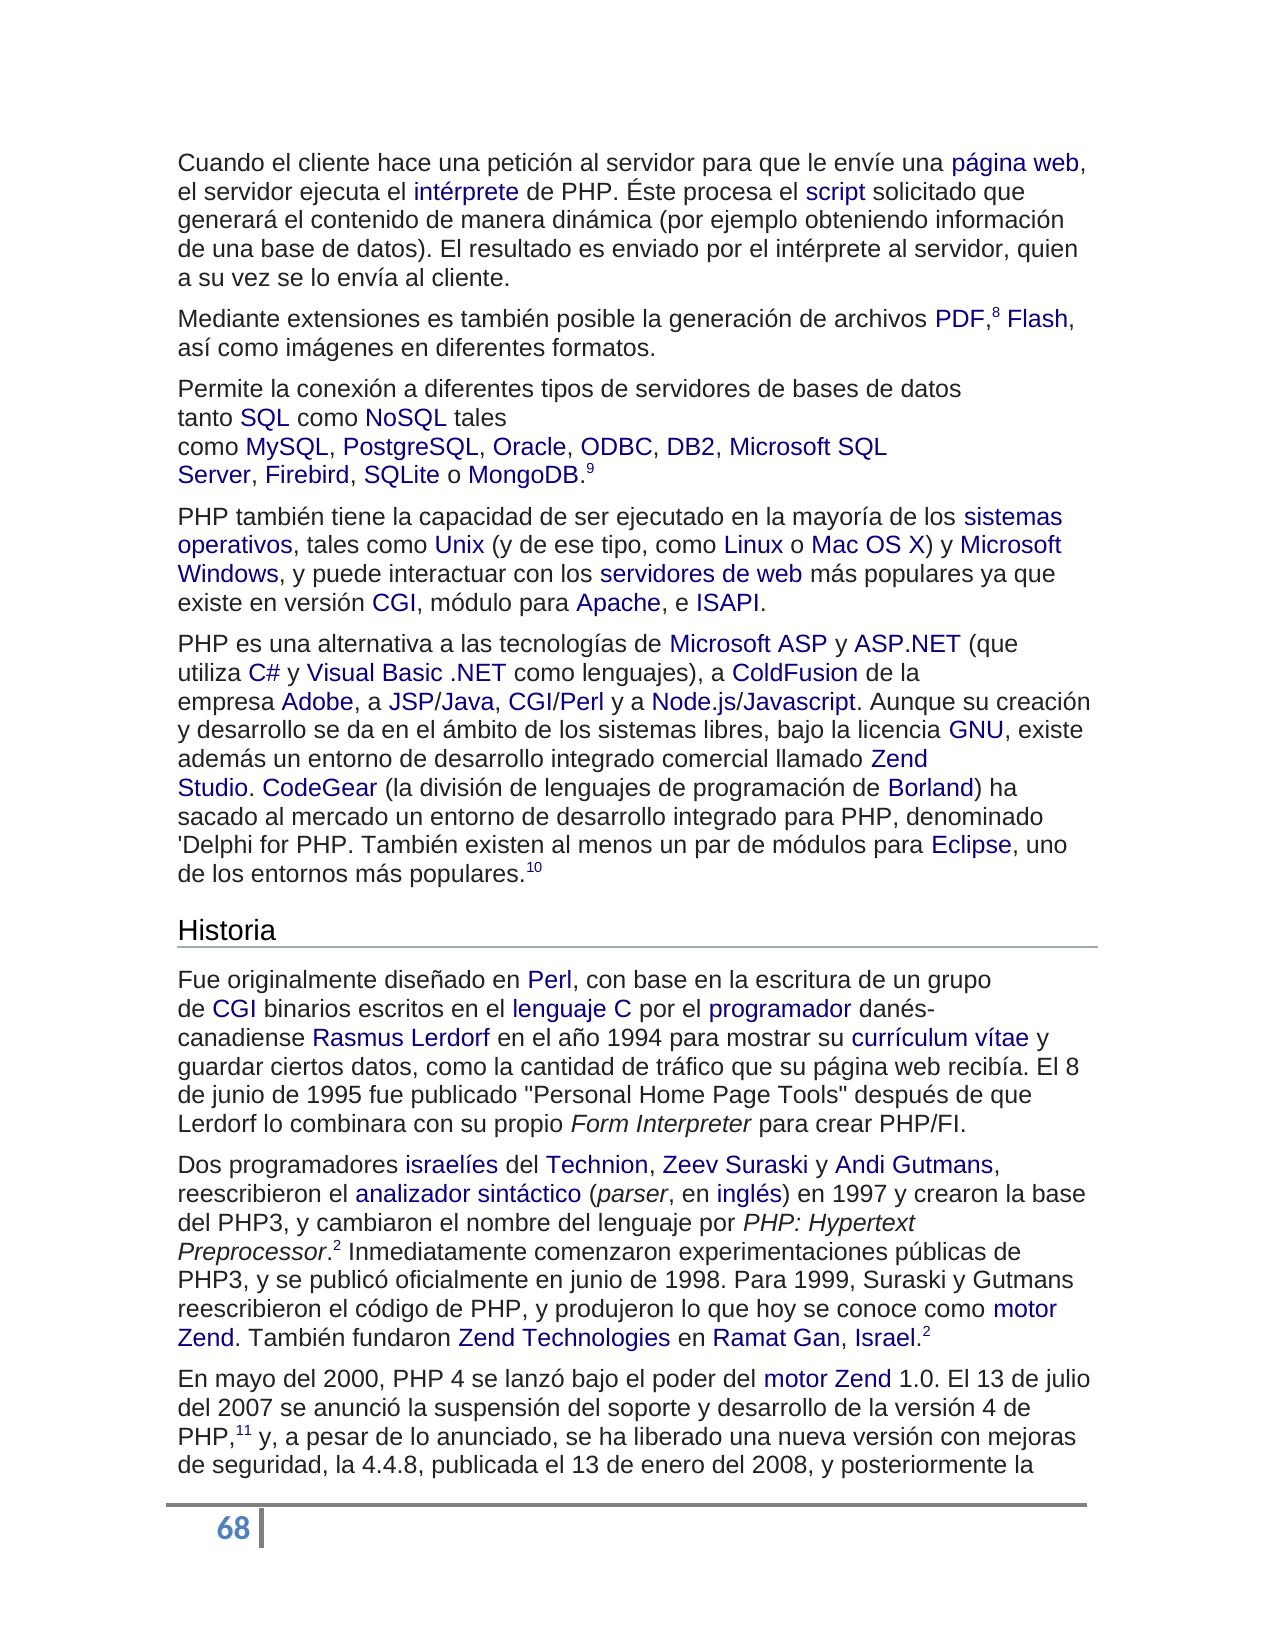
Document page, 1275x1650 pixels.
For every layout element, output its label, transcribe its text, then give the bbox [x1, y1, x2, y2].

text PHP es una alternativa a las tecnologías de Microsoft ASP y ASP.NET (que utiliza C# y Visual Basic .NET como lenguajes), a ColdFusion de la empresa Adobe, a JSP/Java, CGI/Perl y a Node.js/Javascript. Aunque su creación y desarrollo se da en el ámbito de los sistemas libres, bajo la licencia GNU, existe además un entorno de desarrollo integrado comercial llamado Zend Studio. CodeGear (la división de lenguajes de programación de Borland) ha sacado al mercado un entorno de desarrollo integrado para PHP, denominado 'Delphi for PHP. También existen al menos un par de módulos para Eclipse, uno de los entornos más populares.10 [177, 629, 1098, 888]
text PHP también tiene la capacidad de ser ejecutado en la mayoría de los sistemas operativos, tales como Unix (y de ese tipo, como Linux o Mac OS X) y Microsoft Windows, y puede interactuar con los servidores de web más populares ya que existe en versión CGI, módulo para Apache, e ISAPI. [177, 501, 1098, 616]
text Dos programadores israelíes del Technion, Zeev Suraski y Andi Gutmans, reescribieron el analizador sintáctico (parser, en inglés) en 1997 y crearon la base del PHP3, y cambiaron el nombre del lenguaje por PHP: Hypertext Preprocessor.2 Inmediatamente comenzaron experimentaciones públicas de PHP3, y se publicó oficialmente en junio de 1998. Para 1999, Suraski y Gutmans reescribieron el código de PHP, y produjeron lo que hoy se conoce como motor Zend. También fundaron Zend Technologies en Ramat Gan, Israel.2 [177, 1150, 1098, 1352]
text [177, 1364, 1098, 1479]
text Cuando el cliente hace una petición al servidor para que le envíe una página web, el servidor ejecuta el intérprete de PHP. Éste procesa el script solicitado que generará el contenido de manera dinámica (por ejemplo obteniendo información de una base de datos). El resultado es enviado por el intérprete al servidor, quien a su vez se lo envía al cliente. [177, 148, 1098, 291]
subtitle Historia [177, 913, 1098, 946]
text Mediante extensiones es también posible la generación de archivos PDF,8 Flash, así como imágenes en diferentes formatos. [177, 304, 1098, 361]
text Permite la conexión a diferentes tipos de servidores de bases de datos tanto SQL como NoSQL tales como MySQL, PostgreSQL, Oracle, ODBC, DB2, Microsoft SQL Server, Firebird, SQLite o MongoDB.9 [177, 374, 1098, 489]
text Fue originalmente diseñado en Perl, con base en la escritura de un grupo de CGI binarios escritos en el lenguaje C por el programador danés-canadiense Rasmus Lerdorf en el año 1994 para mostrar su currículum vítae y guardar ciertos datos, como la cantidad de tráfico que su página web recibía. El 8 de junio de 1995 fue publicado "Personal Home Page Tools" después de que Lerdorf lo combinara con su propio Form Interpreter para crear PHP/FI. [177, 965, 1098, 1138]
